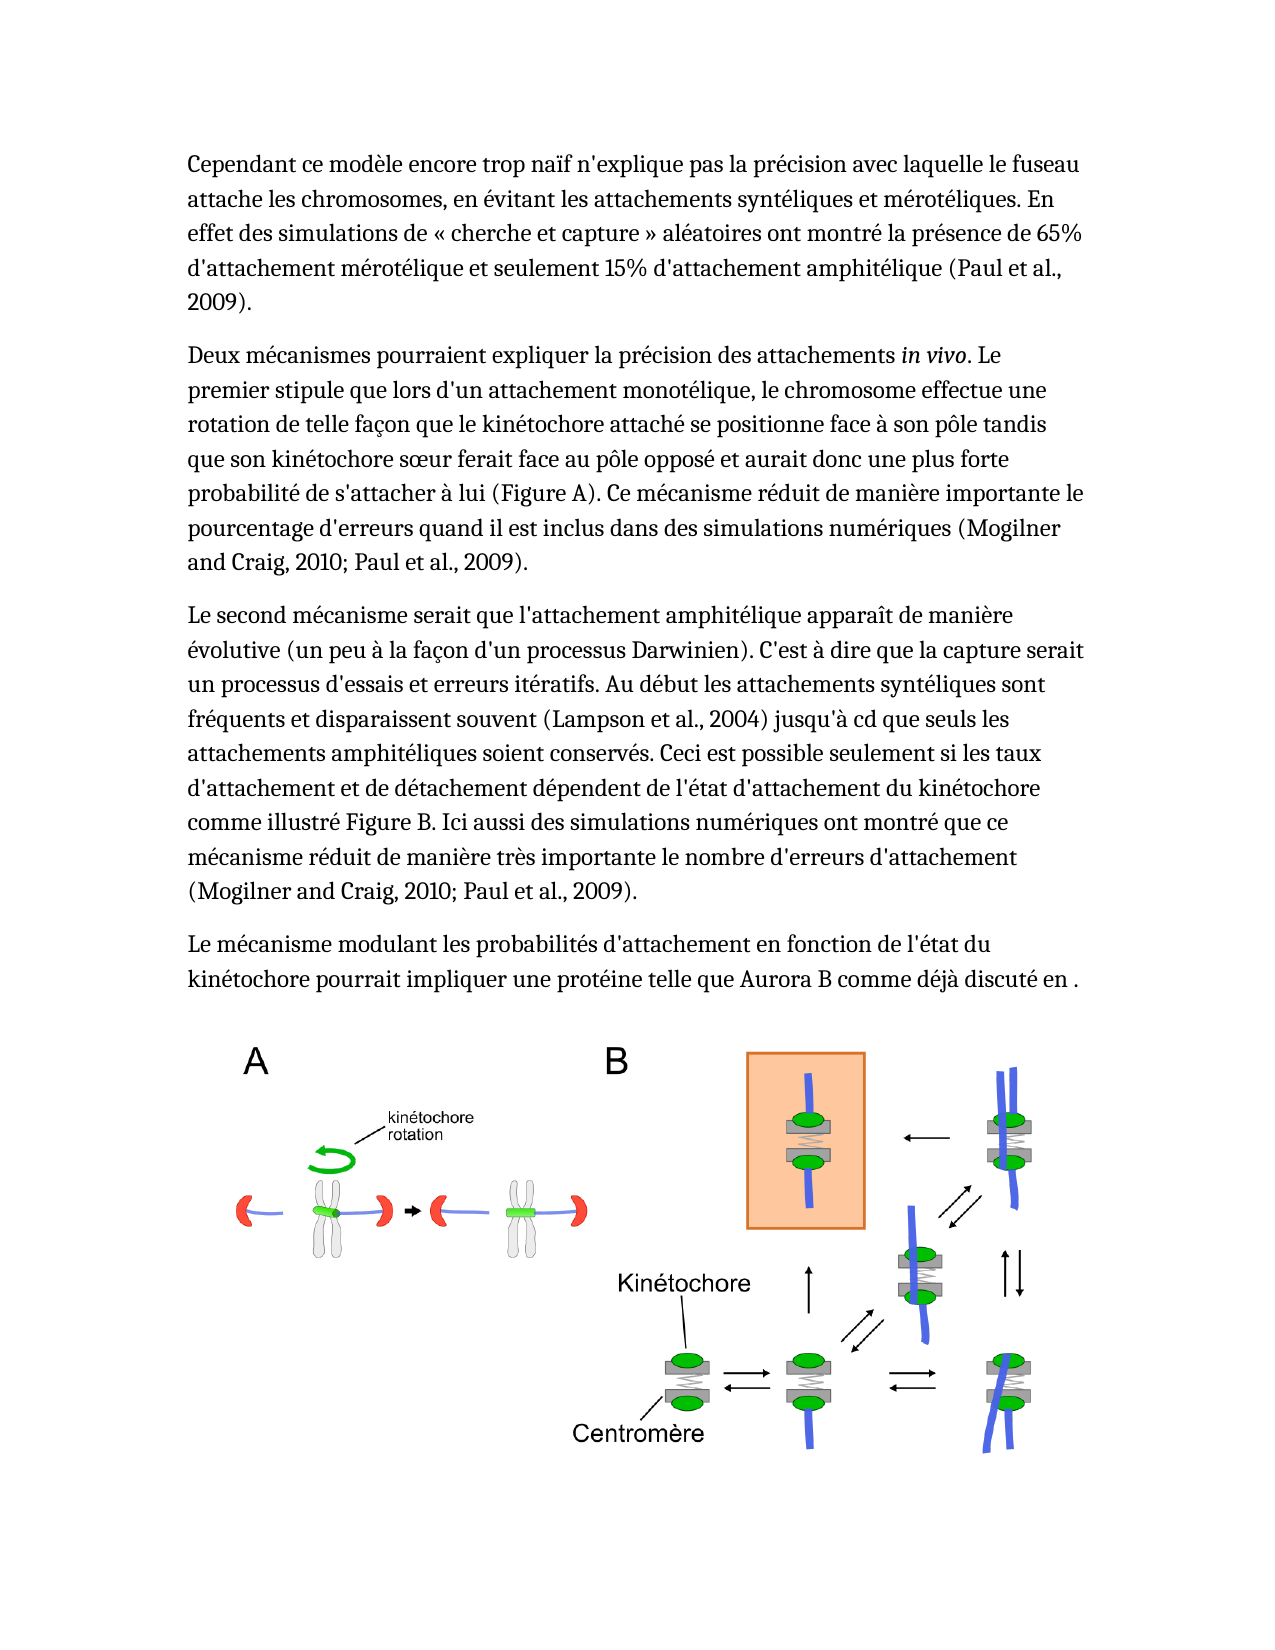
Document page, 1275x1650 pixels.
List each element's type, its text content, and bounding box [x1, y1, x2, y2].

picture [206, 1018, 1061, 1483]
text Le second mécanisme serait que l'attachement amphitélique apparaît de manière évolutive (un peu à la façon d'un processus Darwinien). C'est à dire que la capture serait un processus d'essais et erreurs itératifs. Au début les attachements syntéliques sont fréquents et disparaissent souvent (Lampson et al., 2004) jusqu'à cd que seuls les attachements amphitéliques soient conservés. Ceci est possible seulement si les taux d'attachement et de détachement dépendent de l'état d'attachement du kinétochore comme illustré Figure B. Ici aussi des simulations numériques ont montré que ce mécanisme réduit de manière très importante le nombre d'erreurs d'attachement (Mogilner and Craig, 2010; Paul et al., 2009). [187, 601, 1087, 906]
text Deux mécanismes pourraient expliquer la précision des attachements in vivo. Le premier stipule que lors d'un attachement monotélique, le chromosome effectue une rotation de telle façon que le kinétochore attaché se positionne face à son pôle tandis que son kinétochore sœur ferait face au pôle opposé et aurait donc une plus forte probabilité de s'attacher à lui (Figure A). Ce mécanisme réduit de manière importante le pourcentage d'erreurs quand il est inclus dans des simulations numériques (Mogilner and Craig, 2010; Paul et al., 2009). [187, 341, 1087, 577]
text Cependant ce modèle encore trop naïf n'explique pas la précision avec laquelle le fuseau attache les chromosomes, en évitant les attachements syntéliques et mérotéliques. En effet des simulations de « cherche et capture » aléatoires ont montré la présence de 65% d'attachement mérotélique et seulement 15% d'attachement amphitélique (Paul et al., 2009). [187, 150, 1087, 317]
text Le mécanisme modulant les probabilités d'attachement en fonction de l'état du kinétochore pourrait impliquer une protéine telle que Aurora B comme déjà discuté en . [187, 930, 1087, 993]
